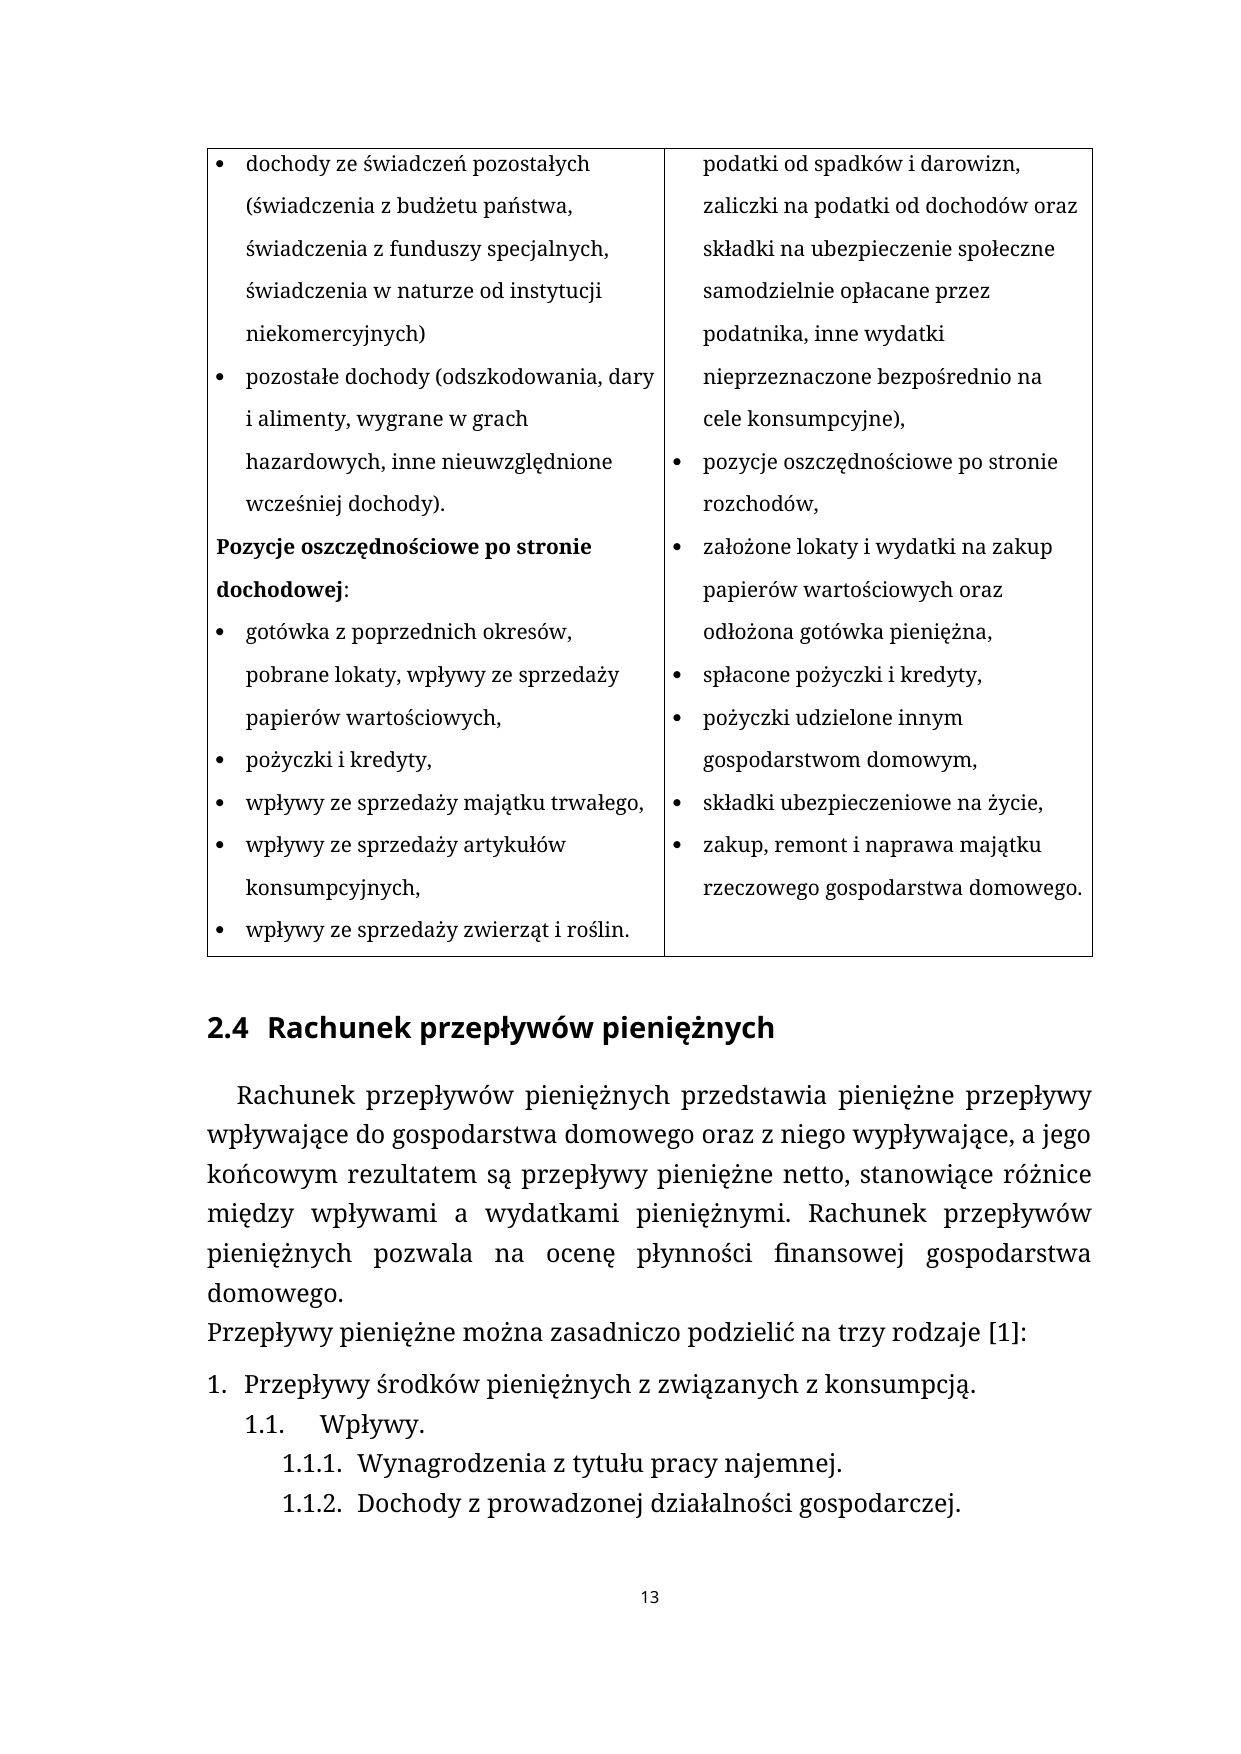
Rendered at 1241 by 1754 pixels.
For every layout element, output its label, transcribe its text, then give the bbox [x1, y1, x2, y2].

subtitle Rachunek przepływów pieniężnych [207, 1007, 1092, 1047]
list Dochody z prowadzonej działalności gospodarczej. [282, 1480, 1092, 1520]
list Wynagrodzenia z tytułu pracy najemnej. [282, 1441, 1092, 1480]
text Rachunek przepływów pieniężnych przedstawia pieniężne przepływy wpływające do gospodarstwa domowego oraz z niego wypływające, a jego końcowym rezultatem są przepływy pieniężne netto, stanowiące różnice między wpływami a wydatkami pieniężnymi. Rachunek przepływów pieniężnych pozwala na ocenę płynności finansowej gospodarstwa domowego. [207, 1072, 1092, 1309]
list Przepływy środków pieniężnych z związanych z konsumpcją. [207, 1361, 1092, 1401]
text Przepływy pieniężne można zasadniczo podzielić na trzy rodzaje: [207, 1309, 1092, 1349]
list Wpływy. [244, 1401, 1092, 1441]
